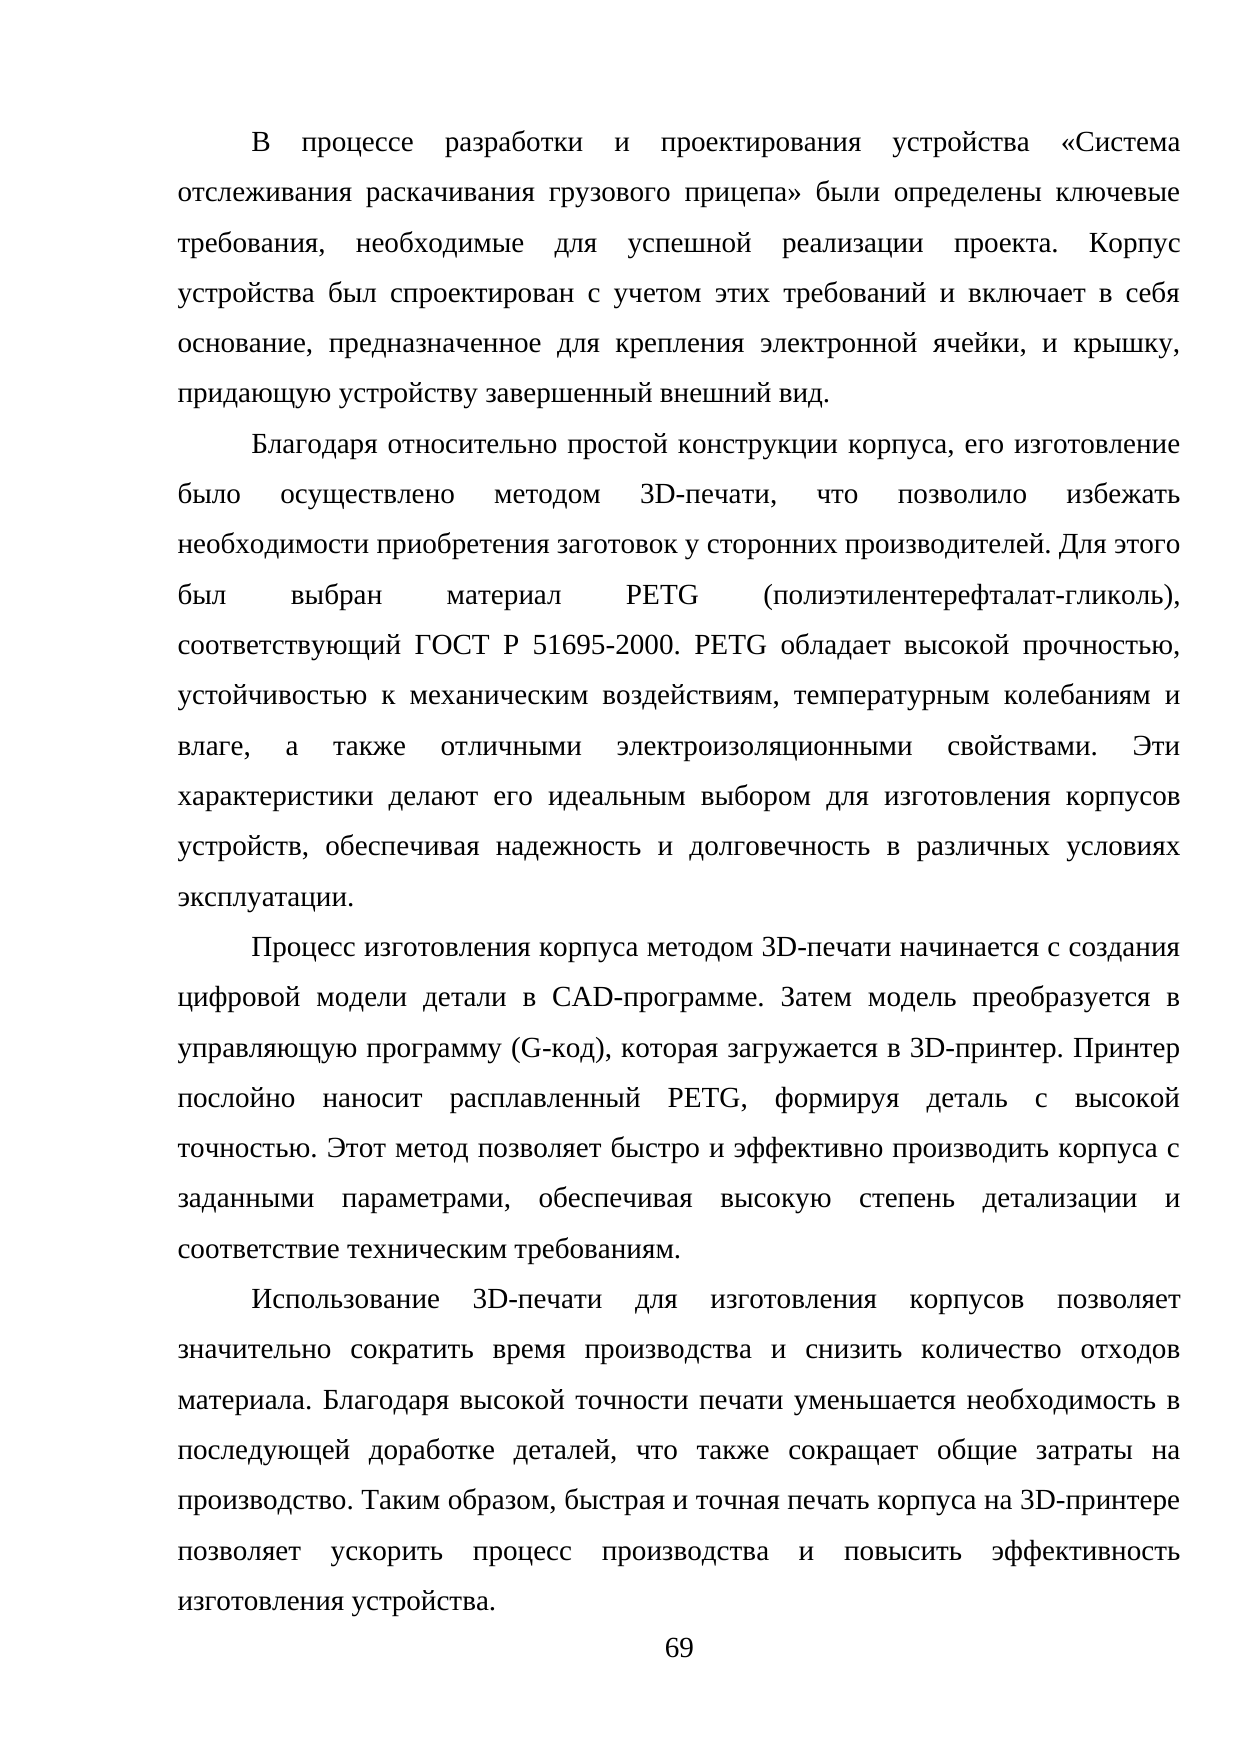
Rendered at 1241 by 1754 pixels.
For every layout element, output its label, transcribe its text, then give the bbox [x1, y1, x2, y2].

text Благодаря относительно простой конструкции корпуса, его изготовление было осуществлено методом 3D-печати, что позволило избежать необходимости приобретения заготовок у сторонних производителей. Для этого был выбран материал PETG (полиэтилентерефталат-гликоль), соответствующий ГОСТ Р 51695-2000. PETG обладает высокой прочностью, устойчивостью к механическим воздействиям, температурным колебаниям и влаге, а также отличными электроизоляционными свойствами. Эти характеристики делают его идеальным выбором для изготовления корпусов устройств, обеспечивая надежность и долговечность в различных условиях эксплуатации. [177, 426, 1181, 912]
text Процесс изготовления корпуса методом 3D-печати начинается с создания цифровой модели детали в CAD-программе. Затем модель преобразуется в управляющую программу (G-код), которая загружается в 3D-принтер. Принтер послойно наносит расплавленный PETG, формируя деталь с высокой точностью. Этот метод позволяет быстро и эффективно производить корпуса с заданными параметрами, обеспечивая высокую степень детализации и соответствие техническим требованиям. [177, 929, 1181, 1264]
text В процессе разработки и проектирования устройства «Система отслеживания раскачивания грузового прицепа» были определены ключевые требования, необходимые для успешной реализации проекта. Корпус устройства был спроектирован с учетом этих требований и включает в себя основание, предназначенное для крепления электронной ячейки, и крышку, придающую устройству завершенный внешний вид. [177, 124, 1181, 409]
text Использование 3D-печати для изготовления корпусов позволяет значительно сократить время производства и снизить количество отходов материала. Благодаря высокой точности печати уменьшается необходимость в последующей доработке деталей, что также сокращает общие затраты на производство. Таким образом, быстрая и точная печать корпуса на 3D-принтере позволяет ускорить процесс производства и повысить эффективность изготовления устройства. [177, 1281, 1181, 1617]
